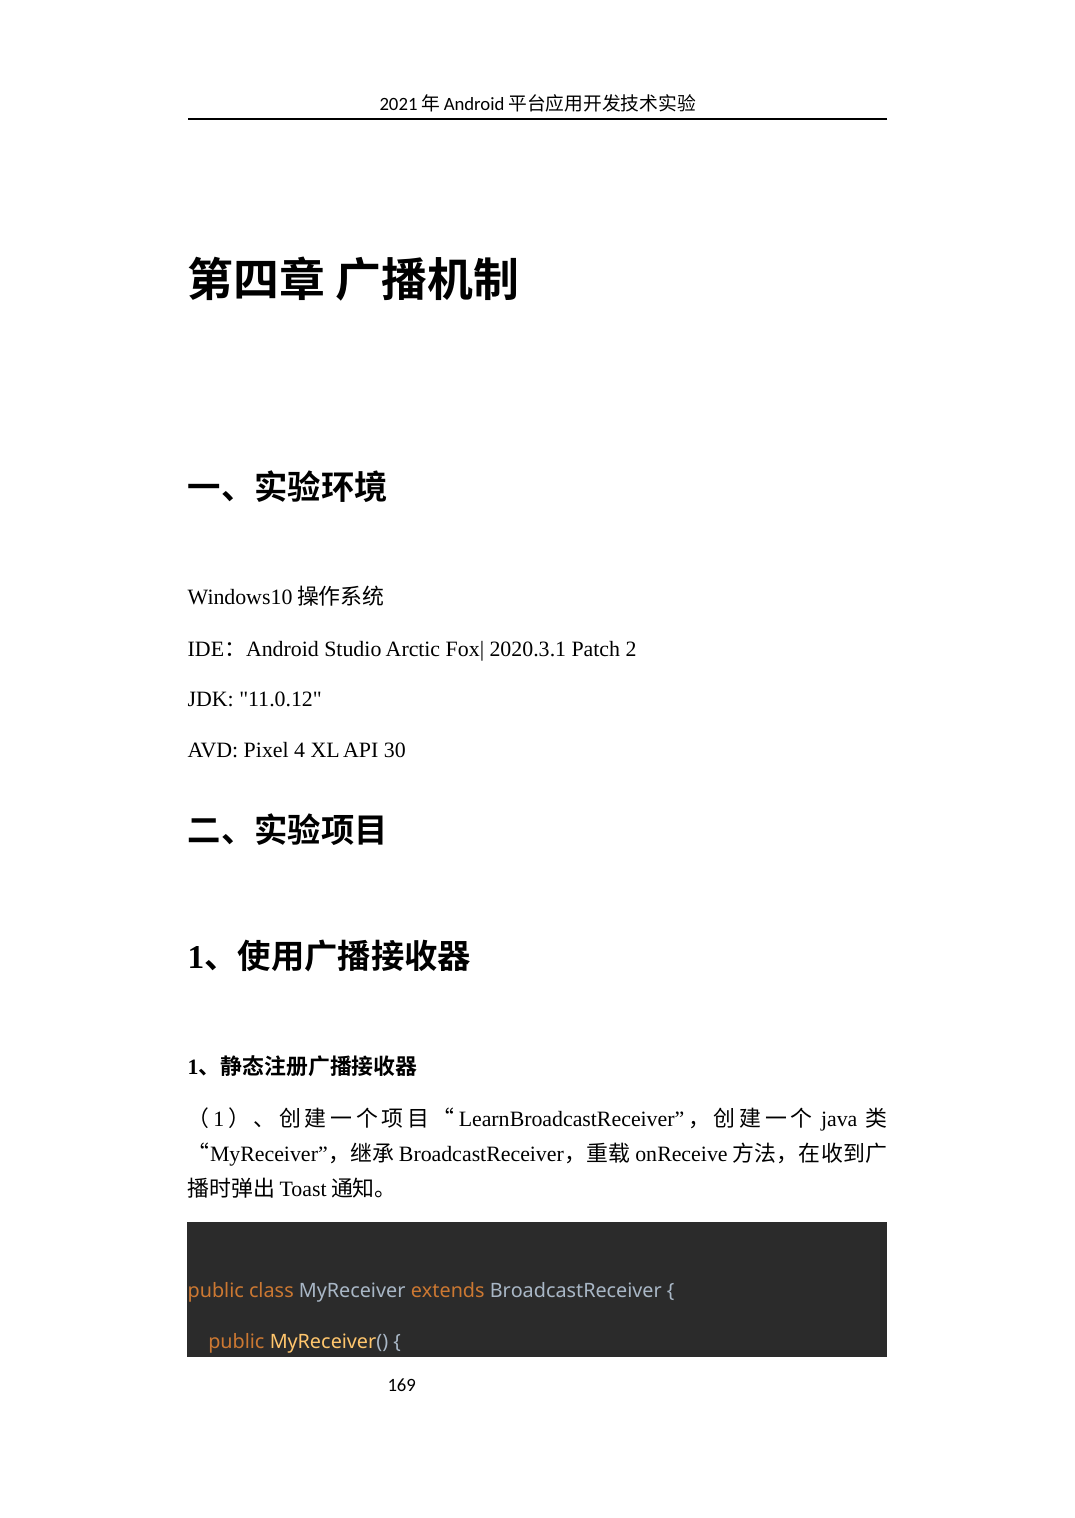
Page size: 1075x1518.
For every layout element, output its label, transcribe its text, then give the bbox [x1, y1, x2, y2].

list AVD: Pixel 4 XL API 30 [187, 733, 887, 766]
text public MyReceiver() { [187, 1324, 887, 1357]
subtitle 二、实验项目 [187, 795, 887, 860]
text Windows10操作系统 [187, 579, 887, 611]
list 1、静态注册广播接收器 [187, 1048, 887, 1081]
text public class MyReceiver extends BroadcastReceiver { [187, 1273, 887, 1306]
list IDE：Android Studio Arctic Fox| 2020.3.1 Patch 2 [187, 631, 887, 663]
list （1）、创建一个项目“LearnBroadcastReceiver”，创建一个java类“MyReceiver”，继承BroadcastReceiver，重载onReceive方法，在收到广播时弹出Toast通知。 [187, 1100, 887, 1203]
subtitle 一、实验环境 [187, 452, 887, 517]
list JDK: "11.0.12" [187, 682, 887, 715]
subtitle 1、使用广播接收器 [187, 922, 887, 987]
subtitle 广播机制 [187, 227, 887, 325]
